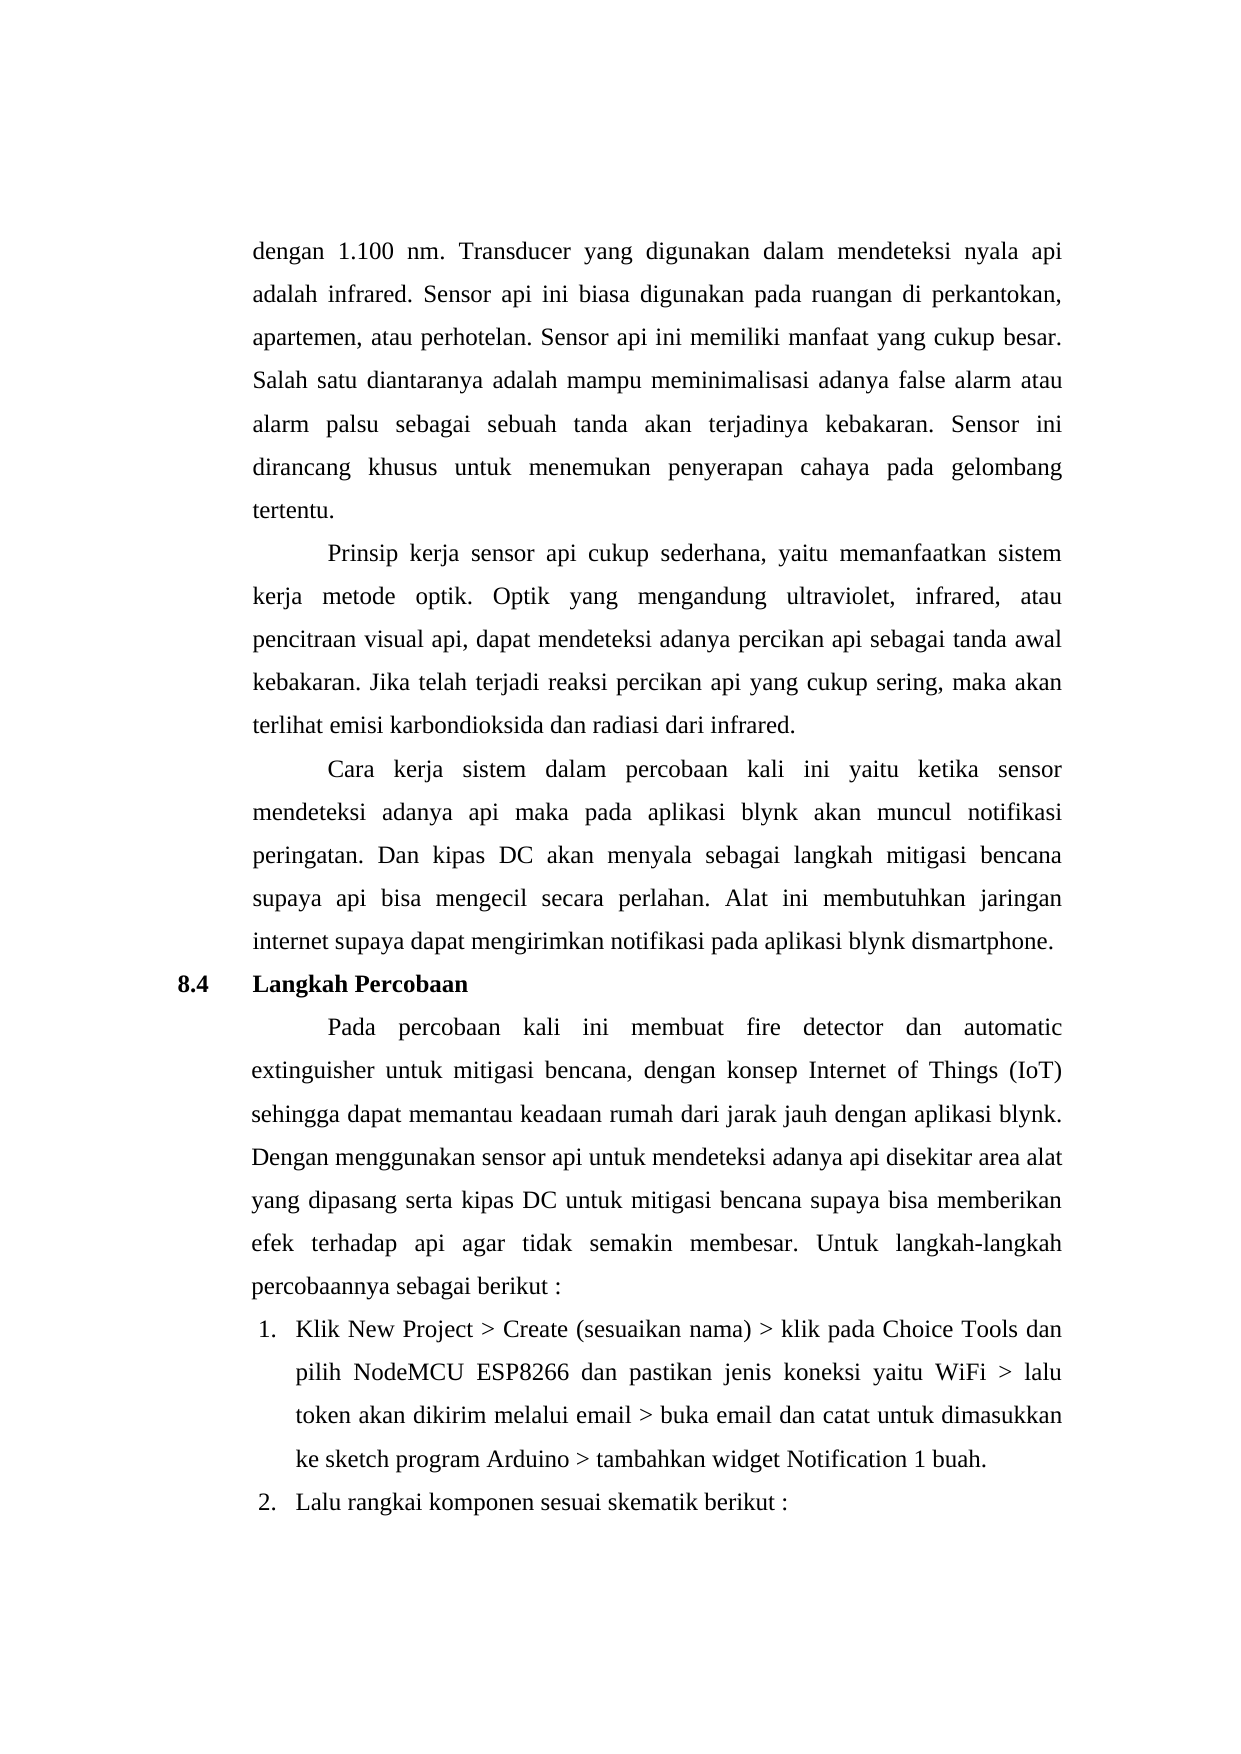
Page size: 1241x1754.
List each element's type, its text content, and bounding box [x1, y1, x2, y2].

list Langkah Percobaan [177, 969, 1063, 998]
text Pada percobaan kali ini membuat fire detector dan automatic extinguisher untuk mitigasi bencana, dengan konsep Internet of Things (IoT) sehingga dapat memantau keadaan rumah dari jarak jauh dengan aplikasi blynk. Dengan menggunakan sensor api untuk mendeteksi adanya api disekitar area alat yang dipasang serta kipas DC untuk mitigasi bencana supaya bisa memberikan efek terhadap api agar tidak semakin membesar. Untuk langkah-langkah percobaannya sebagai berikut : [251, 1012, 1063, 1300]
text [252, 236, 1063, 524]
text Prinsip kerja sensor api cukup sederhana, yaitu memanfaatkan sistem kerja metode optik. Optik yang mengandung ultraviolet, infrared, atau pencitraan visual api, dapat mendeteksi adanya percikan api sebagai tanda awal kebakaran. Jika telah terjadi reaksi percikan api yang cukup sering, maka akan terlihat emisi karbondioksida dan radiasi dari infrared. [252, 538, 1063, 739]
list Lalu rangkai komponen sesuai skematik berikut : [258, 1487, 1063, 1516]
text Cara kerja sistem dalam percobaan kali ini yaitu ketika sensor mendeteksi adanya api maka pada aplikasi blynk akan muncul notifikasi peringatan. Dan kipas DC akan menyala sebagai langkah mitigasi bencana supaya api bisa mengecil secara perlahan. Alat ini membutuhkan jaringan internet supaya dapat mengirimkan notifikasi pada aplikasi blynk dismartphone. [252, 754, 1063, 955]
list Klik New Project > Create (sesuaikan nama) > klik pada Choice Tools dan pilih NodeMCU ESP8266 dan pastikan jenis koneksi yaitu WiFi > lalu token akan dikirim melalui email > buka email dan catat untuk dimasukkan ke sketch program Arduino > tambahkan widget Notification 1 buah. [258, 1314, 1063, 1472]
